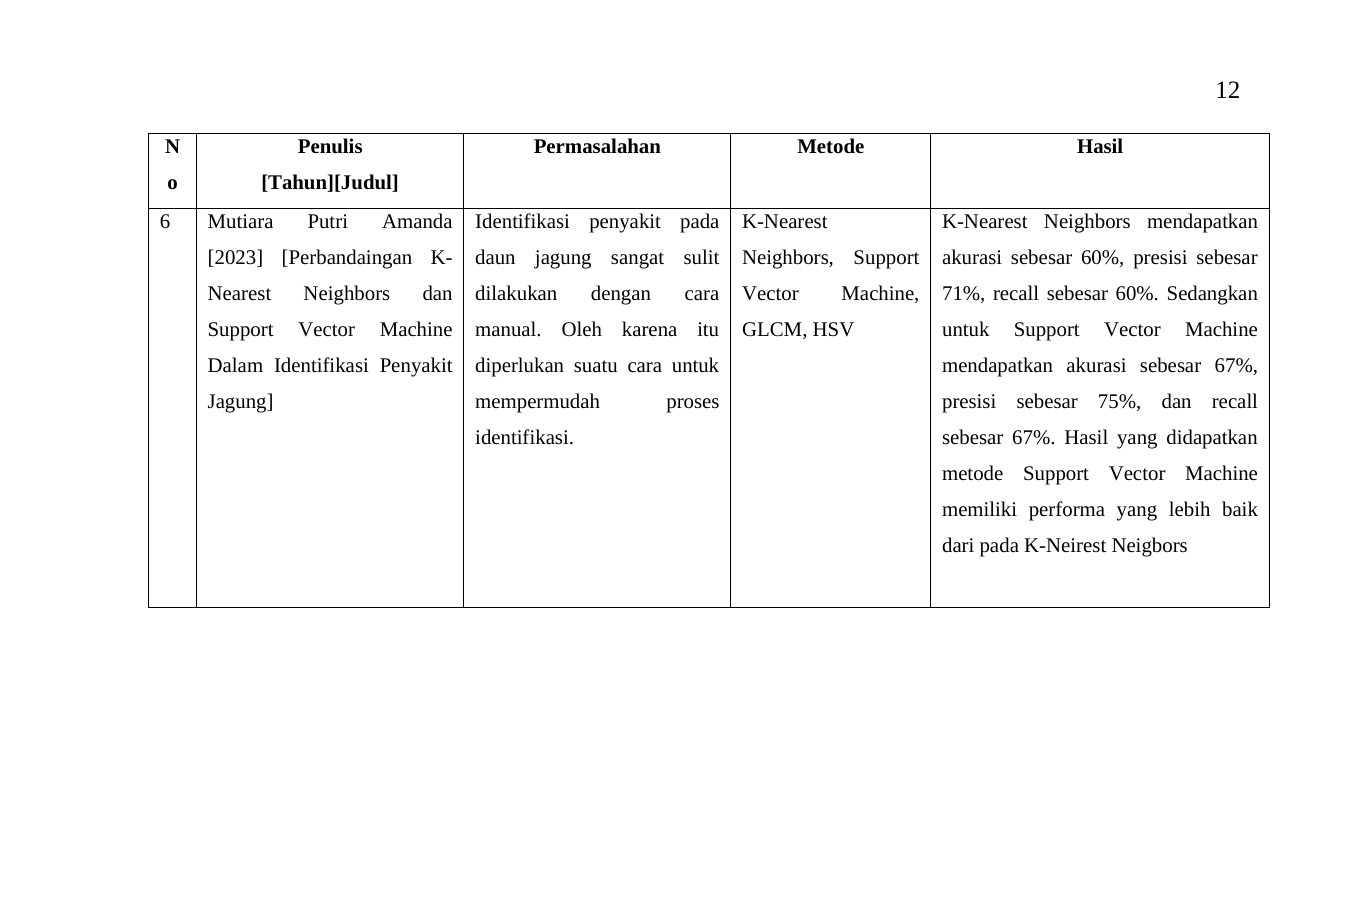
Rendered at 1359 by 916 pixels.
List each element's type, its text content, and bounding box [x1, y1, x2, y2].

table_cell K-Nearest Neighbors, Support Vector Machine, GLCM, HSV [731, 209, 930, 607]
table_header Metode [731, 134, 930, 208]
table_header No [149, 134, 196, 208]
table_header Hasil [931, 134, 1269, 208]
table_header Permasalahan [464, 134, 730, 208]
table_cell K-Nearest Neighbors mendapatkan akurasi sebesar 60%, presisi sebesar 71%, recall sebesar 60%. Sedangkan untuk Support Vector Machine mendapatkan akurasi sebesar 67%, presisi sebesar 75%, dan recall sebesar 67%. Hasil yang didapatkan metode Support Vector Machine memiliki performa yang lebih baik dari pada K-Neirest Neigbors [931, 209, 1269, 607]
table_cell Identifikasi penyakit pada daun jagung sangat sulit dilakukan dengan cara manual. Oleh karena itu diperlukan suatu cara untuk mempermudah proses identifikasi. [464, 209, 730, 607]
table_cell Mutiara Putri Amanda [2023] [Perbandaingan K-Nearest Neighbors dan Support Vector Machine Dalam Identifikasi Penyakit Jagung] [197, 209, 463, 607]
table_cell 6 [149, 209, 196, 607]
table_header Penulis [Tahun][Judul] [197, 134, 463, 208]
